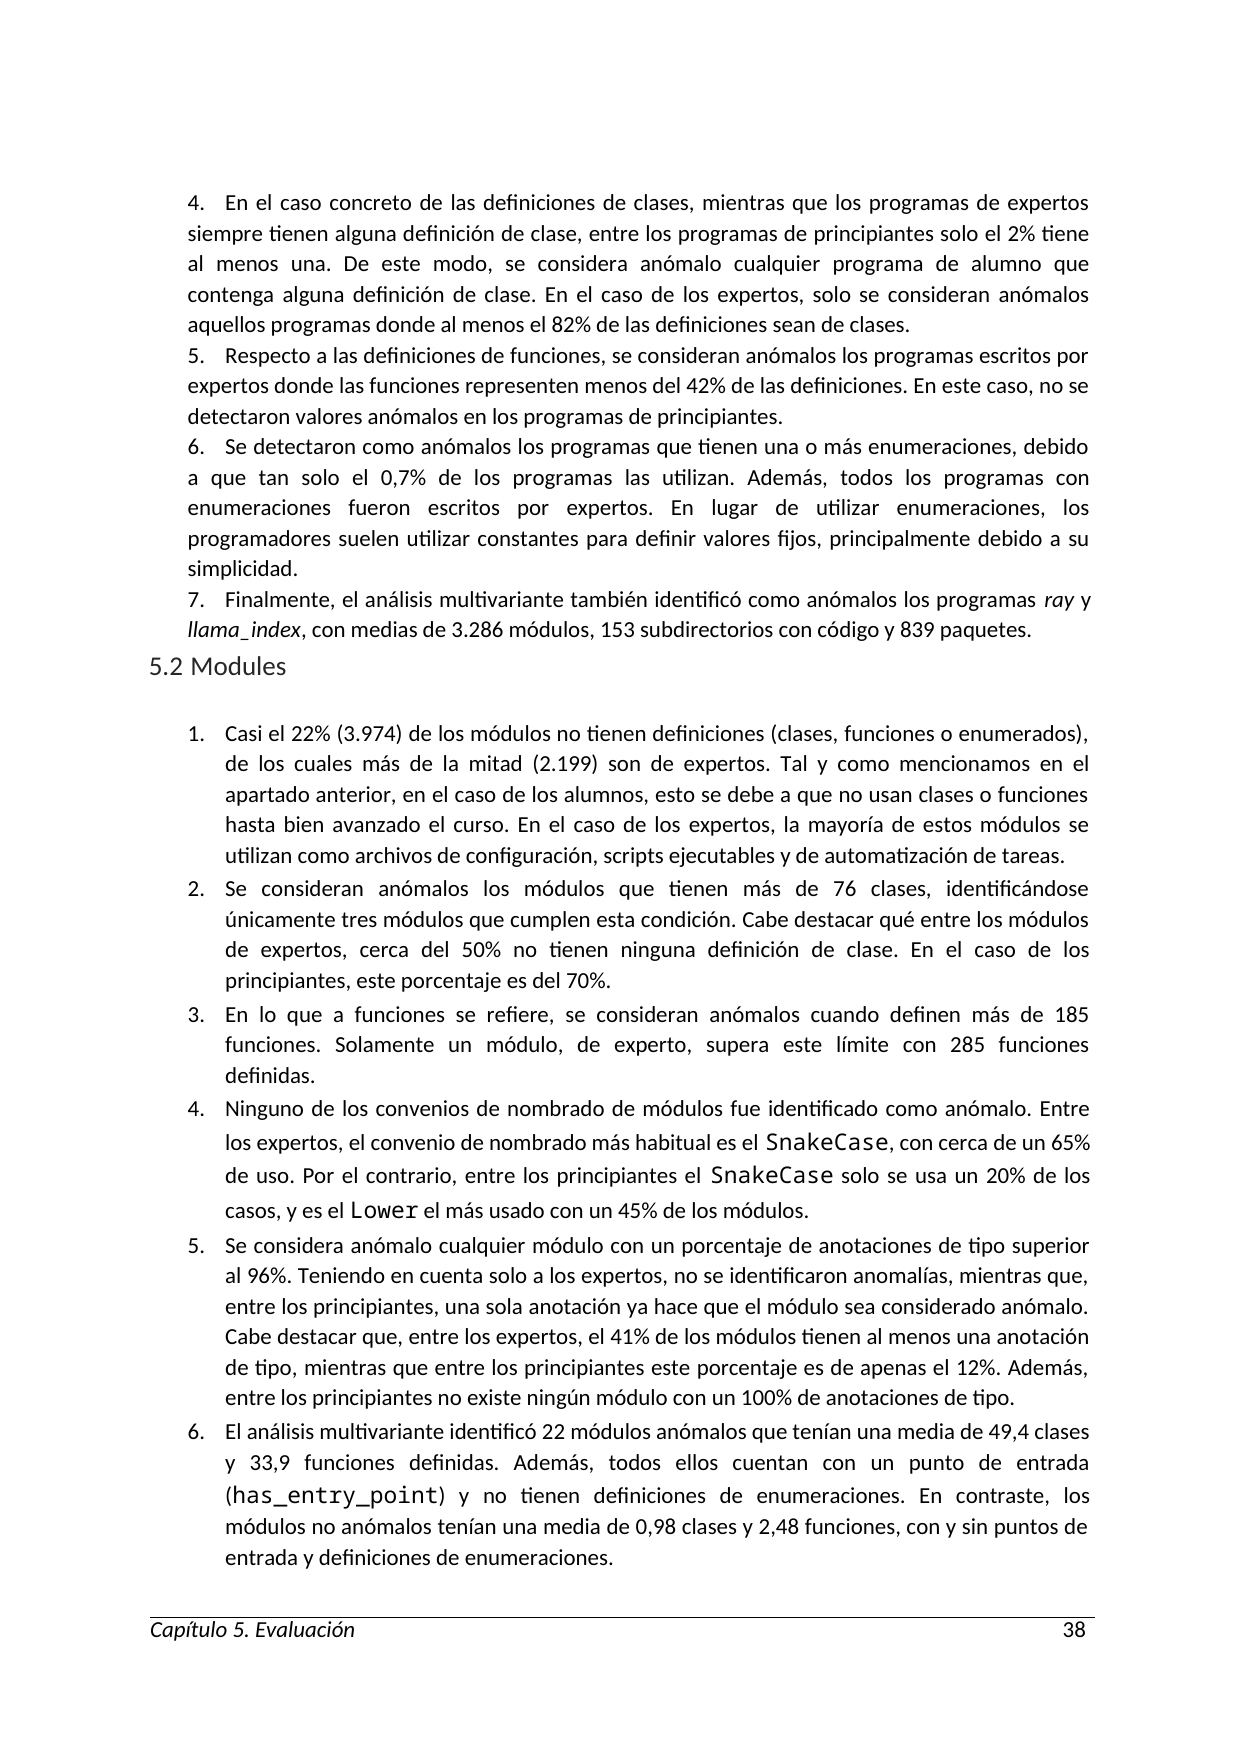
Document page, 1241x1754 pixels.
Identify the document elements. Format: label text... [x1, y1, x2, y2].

list Respecto a las definiciones de funciones, se consideran anómalos los programas escritos por expertos donde las funciones representen menos del 42% de las definiciones. En este caso, no se detectaron valores anómalos en los programas de principiantes. [187, 341, 1091, 430]
list Se consideran anómalos los módulos que tienen más de 76 clases, identificándose únicamente tres módulos que cumplen esta condición. Cabe destacar qué entre los módulos de expertos, cerca del 50% no tienen ninguna definición de clase. En el caso de los principiantes, este porcentaje es del 70%. [187, 874, 1091, 994]
text 5.2 Modules [148, 649, 1091, 682]
list En el caso concreto de las definiciones de clases, mientras que los programas de expertos siempre tienen alguna definición de clase, entre los programas de principiantes solo el 2% tiene al menos una. De este modo, se considera anómalo cualquier programa de alumno que contenga alguna definición de clase. En el caso de los expertos, solo se consideran anómalos aquellos programas donde al menos el 82% de las definiciones sean de clases. [187, 188, 1091, 338]
list Ninguno de los convenios de nombrado de módulos fue identificado como anómalo. Entre los expertos, el convenio de nombrado más habitual es el SnakeCase, con cerca de un 65% de uso. Por el contrario, entre los principiantes el SnakeCase solo se usa un 20% de los casos, y es el Lower el más usado con un 45% de los módulos. [187, 1094, 1091, 1225]
list Casi el 22% (3.974) de los módulos no tienen definiciones (clases, funciones o enumerados), de los cuales más de la mitad (2.199) son de expertos. Tal y como mencionamos en el apartado anterior, en el caso de los alumnos, esto se debe a que no usan clases o funciones hasta bien avanzado el curso. En el caso de los expertos, la mayoría de estos módulos se utilizan como archivos de configuración, scripts ejecutables y de automatización de tareas. [187, 719, 1091, 869]
list El análisis multivariante identificó 22 módulos anómalos que tenían una media de 49,4 clases y 33,9 funciones definidas. Además, todos ellos cuentan con un punto de entrada (has_entry_point) y no tienen definiciones de enumeraciones. En contraste, los módulos no anómalos tenían una media de 0,98 clases y 2,48 funciones, con y sin puntos de entrada y definiciones de enumeraciones. [187, 1417, 1091, 1571]
list Finalmente, el análisis multivariante también identificó como anómalos los programas ray y llama_index, con medias de 3.286 módulos, 153 subdirectorios con código y 839 paquetes. [187, 585, 1091, 643]
list Se detectaron como anómalos los programas que tienen una o más enumeraciones, debido a que tan solo el 0,7% de los programas las utilizan. Además, todos los programas con enumeraciones fueron escritos por expertos. En lugar de utilizar enumeraciones, los programadores suelen utilizar constantes para definir valores fijos, principalmente debido a su simplicidad. [187, 432, 1091, 582]
list En lo que a funciones se refiere, se consideran anómalos cuando definen más de 185 funciones. Solamente un módulo, de experto, supera este límite con 285 funciones definidas. [187, 1000, 1091, 1089]
list Se considera anómalo cualquier módulo con un porcentaje de anotaciones de tipo superior al 96%. Teniendo en cuenta solo a los expertos, no se identificaron anomalías, mientras que, entre los principiantes, una sola anotación ya hace que el módulo sea considerado anómalo. Cabe destacar que, entre los expertos, el 41% de los módulos tienen al menos una anotación de tipo, mientras que entre los principiantes este porcentaje es de apenas el 12%. Además, entre los principiantes no existe ningún módulo con un 100% de anotaciones de tipo. [187, 1231, 1091, 1411]
